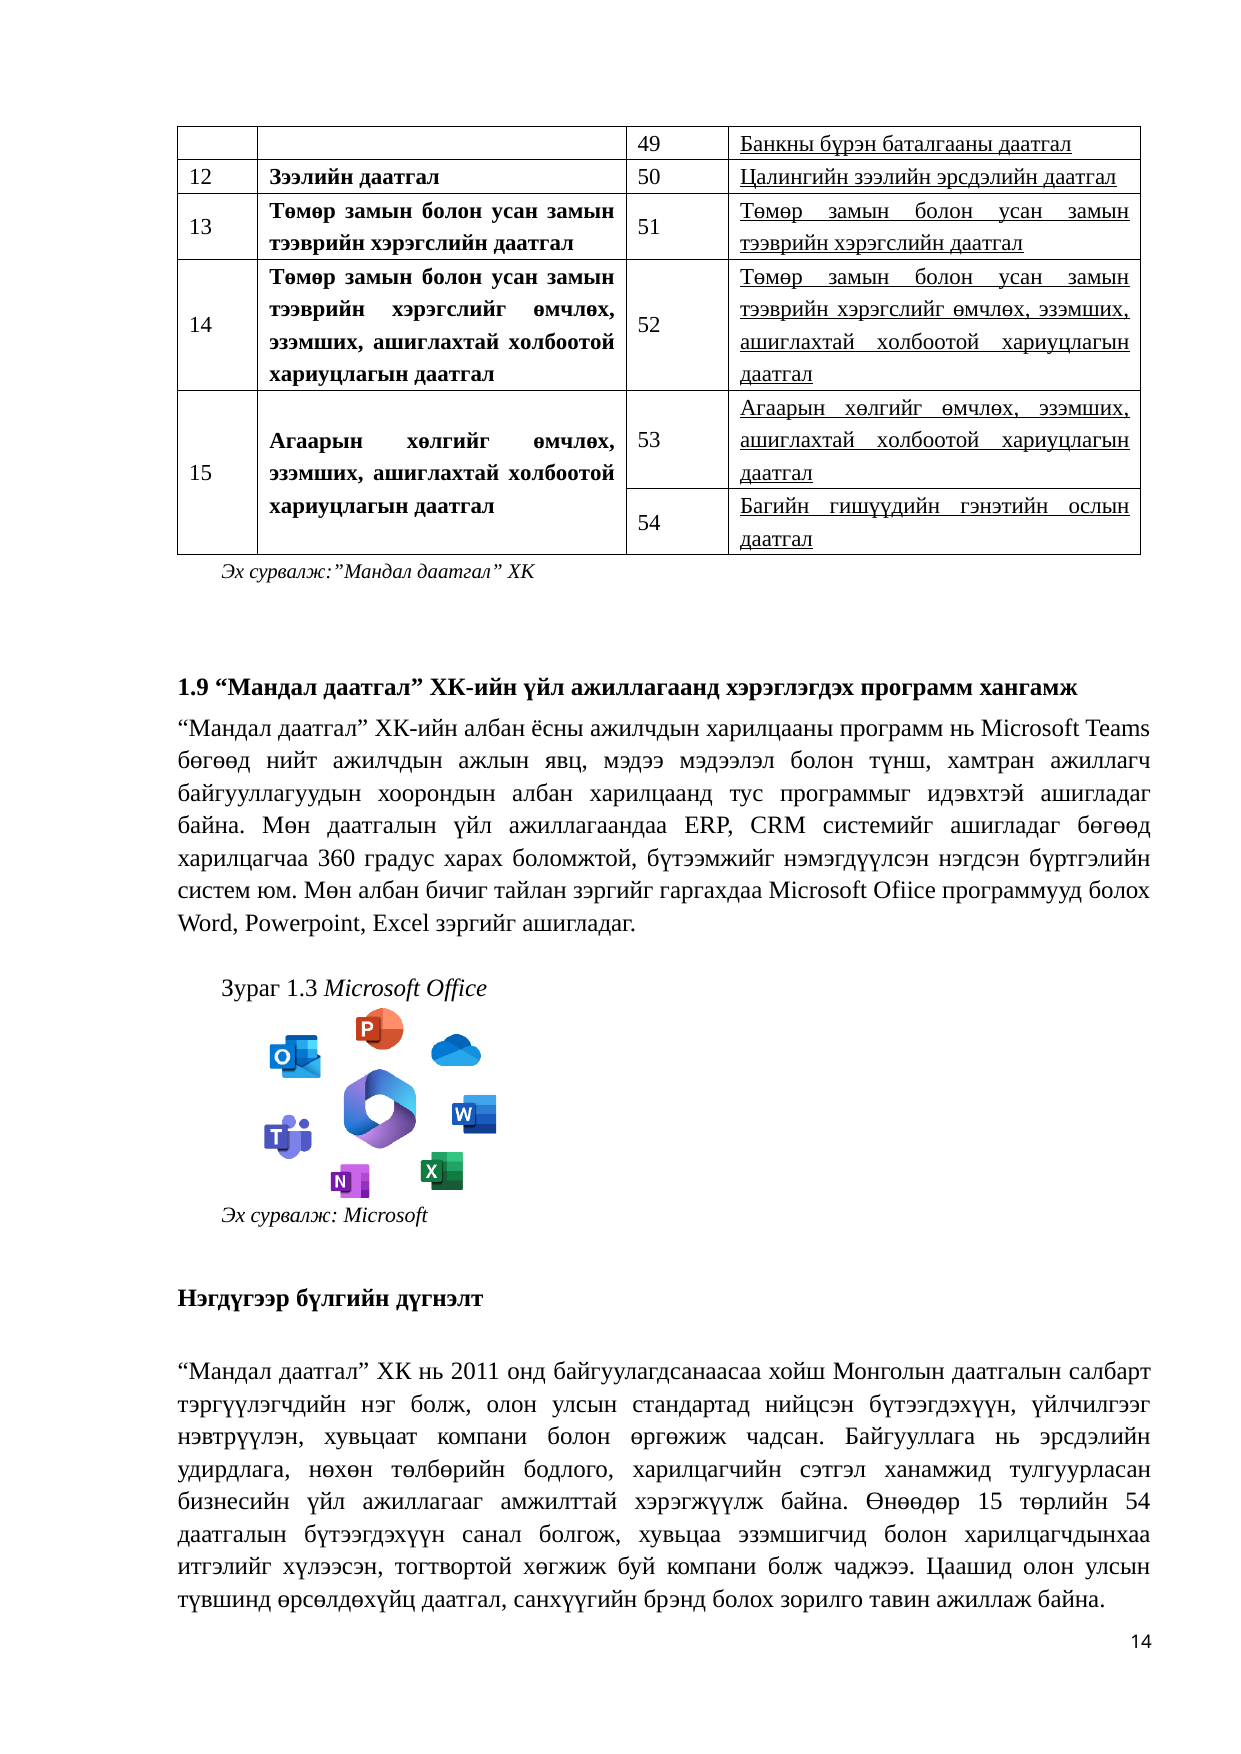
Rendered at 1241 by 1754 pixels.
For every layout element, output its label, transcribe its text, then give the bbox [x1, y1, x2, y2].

table_cell 51 [627, 194, 728, 259]
text Зураг 1.3 Microsoft Office [221, 971, 1152, 1004]
table_cell Багийн гишүүдийн гэнэтийн ослын даатгал [729, 489, 1140, 554]
text “Мандал даатгал” ХК нь 2011 онд байгуулагдсанаасаа хойш Монголын даатгалын салбарт тэргүүлэгчдийн нэг болж, олон улсын стандартад нийцсэн бүтээгдэхүүн, үйлчилгээг нэвтрүүлэн, хувьцаат компани болон өргөжиж чадсан. Байгууллага нь эрсдэлийн удирдлага, нөхөн төлбөрийн бодлого, харилцагчийн сэтгэл ханамжид тулгуурласан бизнесийн үйл ажиллагааг амжилттай хэрэгжүүлж байна. Өнөөдөр 15 төрлийн 54 даатгалын бүтээгдэхүүн санал болгож, хувьцаа эзэмшигчид болон харилцагчдынхаа итгэлийг хүлээсэн, тогтвортой хөгжиж буй компани болж чаджээ. Цаашид олон улсын түвшинд өрсөлдөхүйц даатгал, санхүүгийн брэнд болох зорилго тавин ажиллаж байна. [177, 1354, 1152, 1614]
subtitle 1.9 “Мандал даатгал” ХК-ийн үйл ажиллагаанд хэрэглэгдэх программ хангамж [177, 670, 1152, 703]
table_cell 15 [178, 391, 257, 554]
picture [264, 1008, 497, 1198]
text Эх сурвалж:”Мандал даатгал” ХК [177, 555, 1152, 588]
table_cell Агаарын хөлгийг өмчлөх, эзэмших, ашиглахтай холбоотой хариуцлагын даатгал [729, 391, 1140, 488]
table_cell Төмөр замын болон усан замын тээврийн хэрэгслийн даатгал [729, 194, 1140, 259]
table_cell Төмөр замын болон усан замын тээврийн хэрэгслийн даатгал [258, 194, 626, 259]
table_cell 50 [627, 160, 728, 193]
table_cell 12 [178, 160, 257, 193]
table_cell Төмөр замын болон усан замын тээврийн хэрэгслийг өмчлөх, эзэмших, ашиглахтай холбоотой хариуцлагын даатгал [258, 260, 626, 390]
table_cell Зээлийн даатгал [258, 160, 626, 193]
table_cell 52 [627, 260, 728, 390]
table_cell Цалингийн зээлийн эрсдэлийн даатгал [729, 160, 1140, 193]
subtitle Нэгдүгээр бүлгийн дүгнэлт [177, 1281, 1152, 1314]
table_cell Банкны бүрэн баталгааны даатгал [729, 127, 1140, 159]
table_cell 13 [178, 194, 257, 259]
table_cell 49 [627, 127, 728, 159]
table_cell 14 [178, 260, 257, 390]
text Эх сурвалж: Microsoft [177, 1199, 1152, 1231]
table_cell 53 [627, 391, 728, 488]
table_cell Төмөр замын болон усан замын тээврийн хэрэгслийг өмчлөх, эзэмших, ашиглахтай холбоотой хариуцлагын даатгал [729, 260, 1140, 390]
text “Мандал даатгал” ХК-ийн албан ёсны ажилчдын харилцааны программ нь Microsoft Teams бөгөөд нийт ажилчдын ажлын явц, мэдээ мэдээлэл болон түнш, хамтран ажиллагч байгууллагуудын хоорондын албан харилцаанд тус программыг идэвхтэй ашигладаг байна. Мөн даатгалын үйл ажиллагаандаа ERP, CRM системийг ашигладаг бөгөөд харилцагчаа 360 градус харах боломжтой, бүтээмжийг нэмэгдүүлсэн нэгдсэн бүртгэлийн систем юм. Мөн албан бичиг тайлан зэргийг гаргахдаа Microsoft Ofiice программууд болох Word, Powerpoint, Excel зэргийг ашигладаг. [177, 711, 1152, 939]
table_cell Агаарын хөлгийг өмчлөх, эзэмших, ашиглахтай холбоотой хариуцлагын даатгал [258, 391, 626, 554]
table_cell 54 [627, 489, 728, 554]
